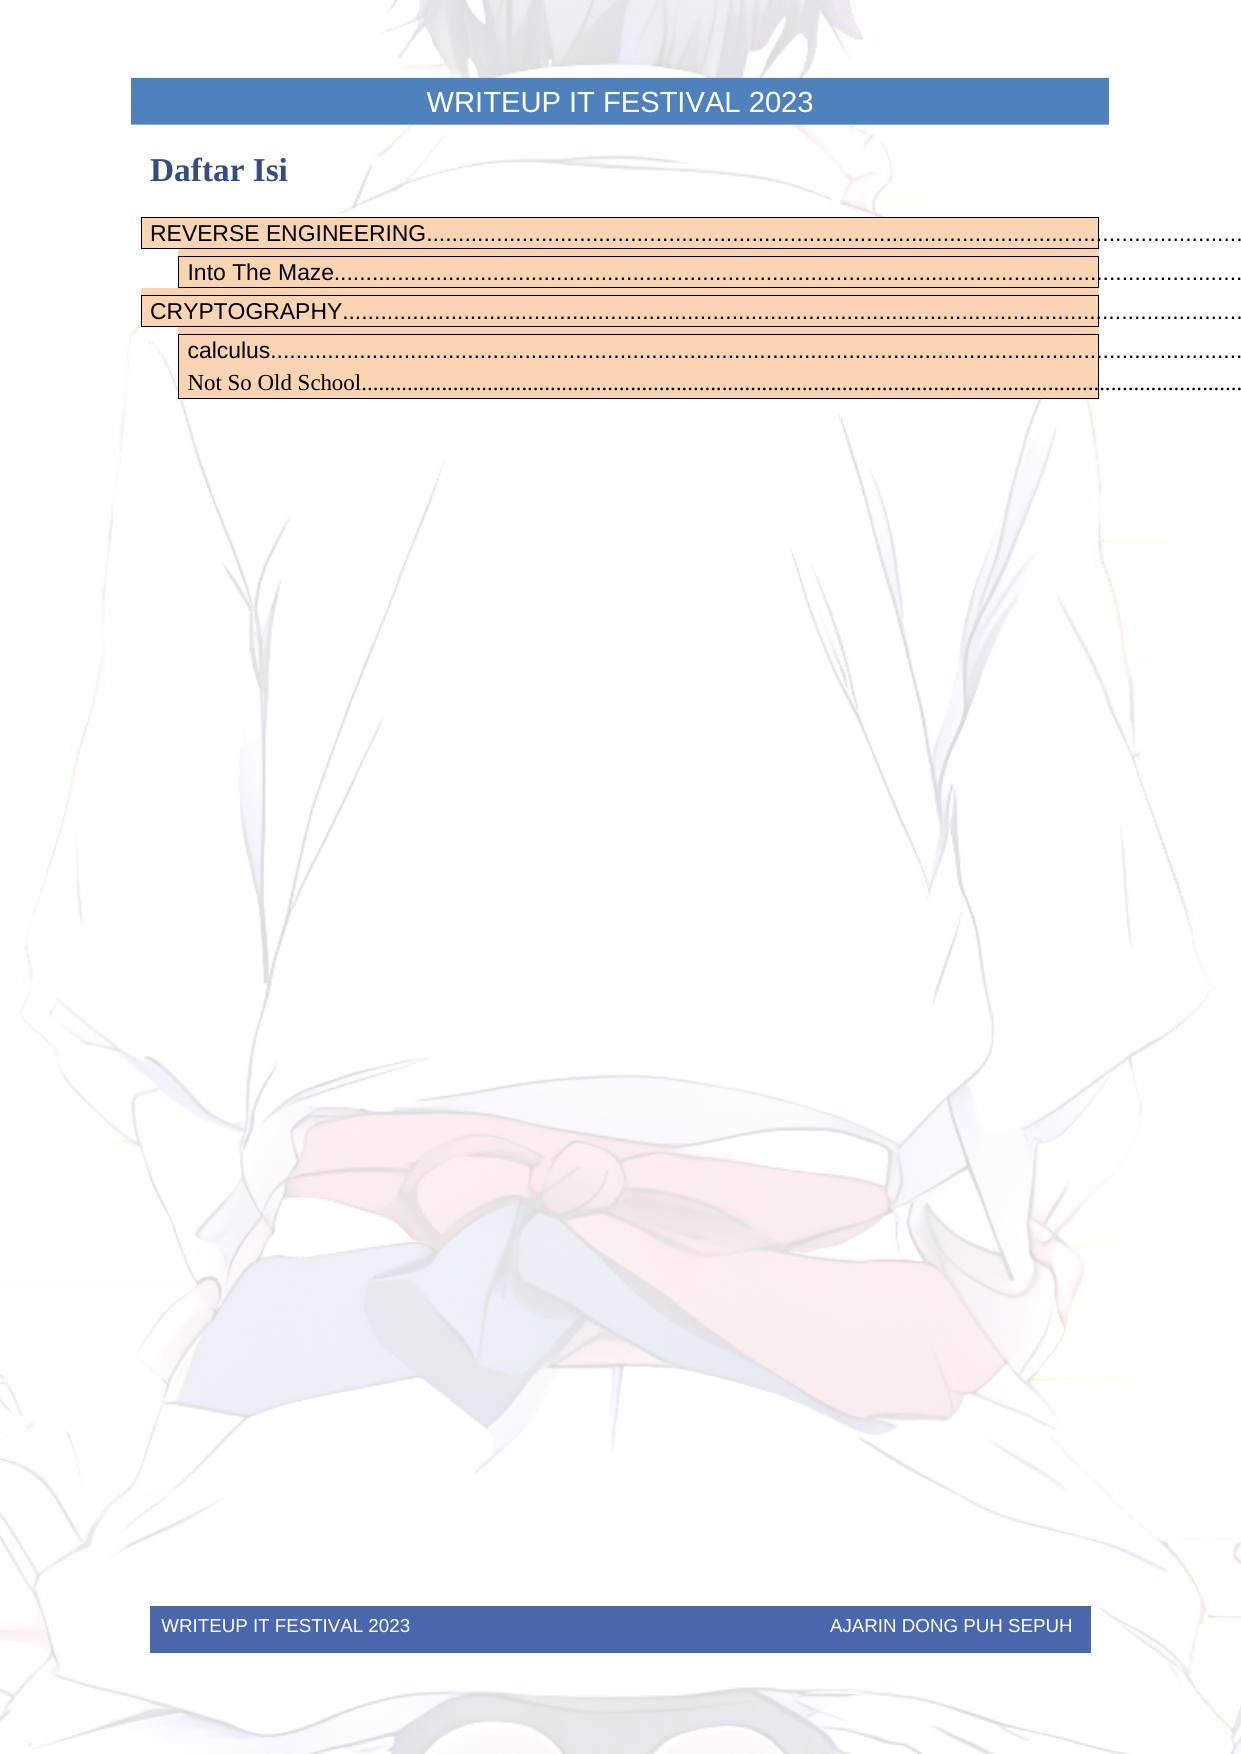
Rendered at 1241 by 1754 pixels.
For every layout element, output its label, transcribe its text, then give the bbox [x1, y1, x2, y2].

text Daftar Isi [150, 150, 1090, 188]
